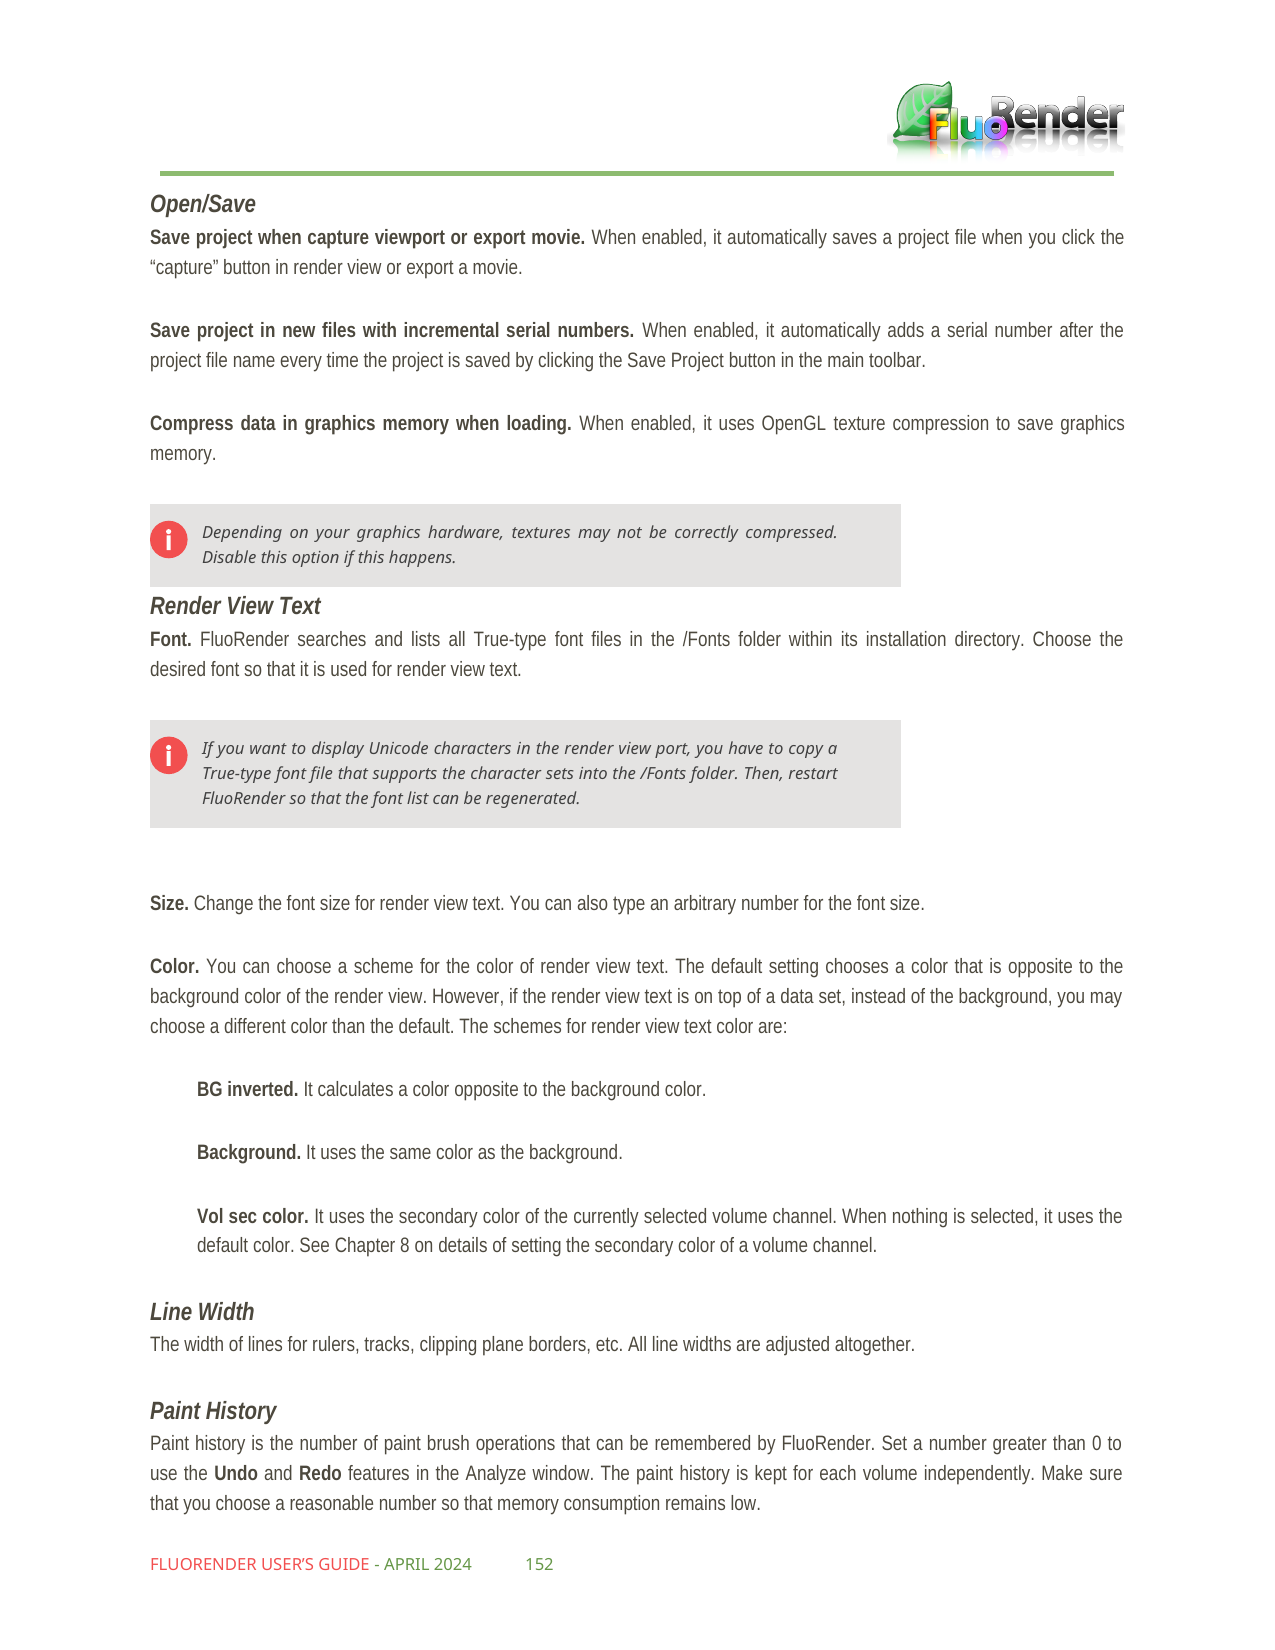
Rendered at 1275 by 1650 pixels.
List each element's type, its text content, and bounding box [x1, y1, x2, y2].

text Vol sec color. It uses the secondary color of the currently selected volume channel. When nothing is selected, it uses the default color. See Chapter 8 on details of setting the secondary color of a volume channel. [197, 1203, 1125, 1257]
subtitle Paint History [150, 1396, 1125, 1424]
text Save project in new files with incremental serial numbers. When enabled, it automatically adds a serial number after the project file name every time the project is saved by clicking the Save Project button in the main toolbar. [150, 318, 1125, 372]
picture [887, 75, 1125, 165]
subtitle Open/Save [150, 189, 1125, 218]
text Compress data in graphics memory when loading. When enabled, it uses OpenGL texture compression to save graphics memory. [150, 411, 1125, 465]
text Color. You can choose a scheme for the color of render view text. The default setting chooses a color that is opposite to the background color of the render view. However, if the render view text is on top of a data set, instead of the background, you may choose a different color than the default. The schemes for render view text color are: [150, 954, 1125, 1038]
text Paint history is the number of paint brush operations that can be remembered by FluoRender. Set a number greater than 0 to use the Undo and Redo features in the Analyze window. The paint history is kept for each volume independently. Make sure that you choose a reasonable number so that memory consumption remains low. [150, 1431, 1125, 1515]
text Size. Change the font size for render view text. You can also type an arbitrary number for the font size. [150, 891, 1125, 915]
text Save project when capture viewport or export movie. When enabled, it automatically saves a project file when you click the “capture” button in render view or export a movie. [150, 225, 1125, 278]
subtitle Line Width [150, 1297, 1125, 1325]
text The width of lines for rulers, tracks, clipping plane borders, etc. All line widths are adjusted altogether. [150, 1332, 1125, 1356]
text Font. FluoRender searches and lists all True-type font files in the /Fonts folder within its installation directory. Choose the desired font so that it is used for render view text. [150, 627, 1125, 681]
text Background. It uses the same color as the background. [197, 1140, 1125, 1164]
text BG inverted. It calculates a color opposite to the background color. [197, 1077, 1125, 1101]
subtitle Render View Text [150, 591, 1125, 620]
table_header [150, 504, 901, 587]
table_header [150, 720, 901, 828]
